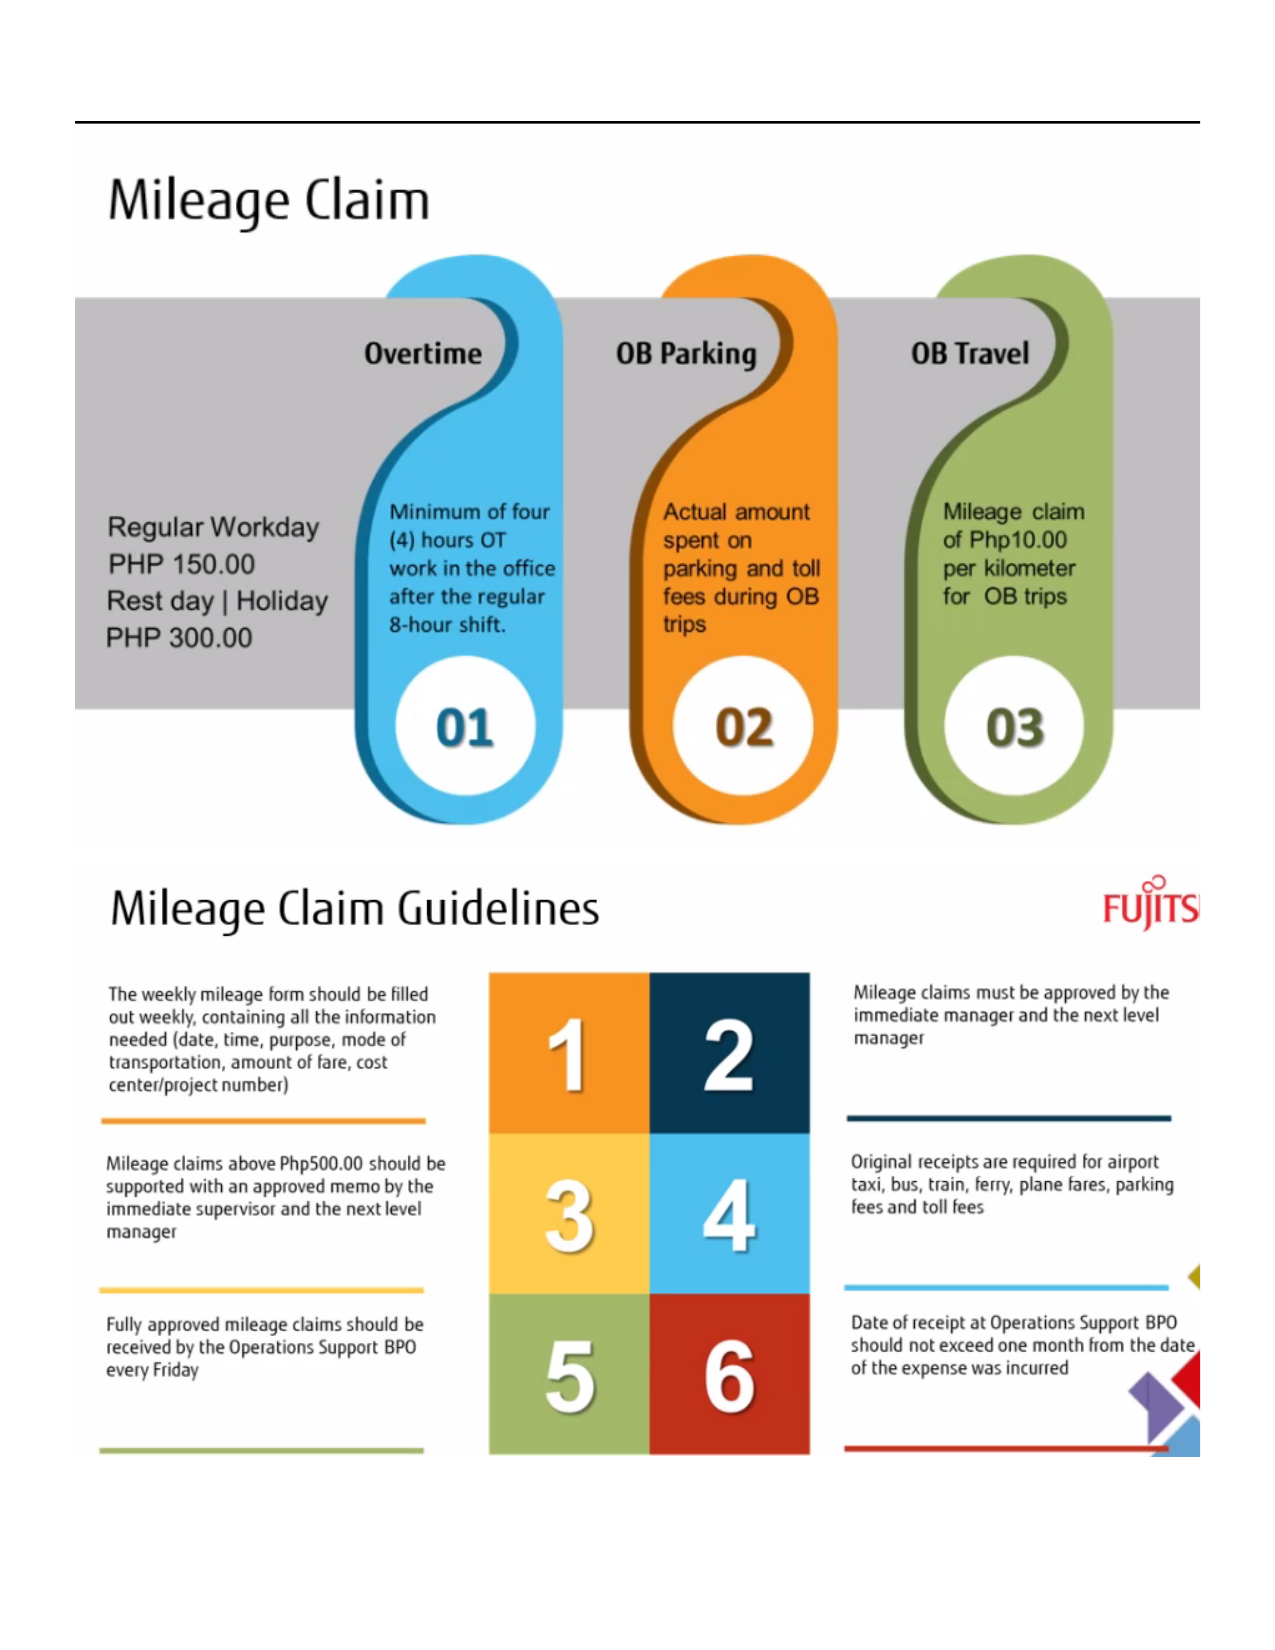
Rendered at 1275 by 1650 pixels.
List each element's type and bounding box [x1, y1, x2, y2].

picture [75, 121, 1200, 847]
picture [75, 865, 1200, 1457]
